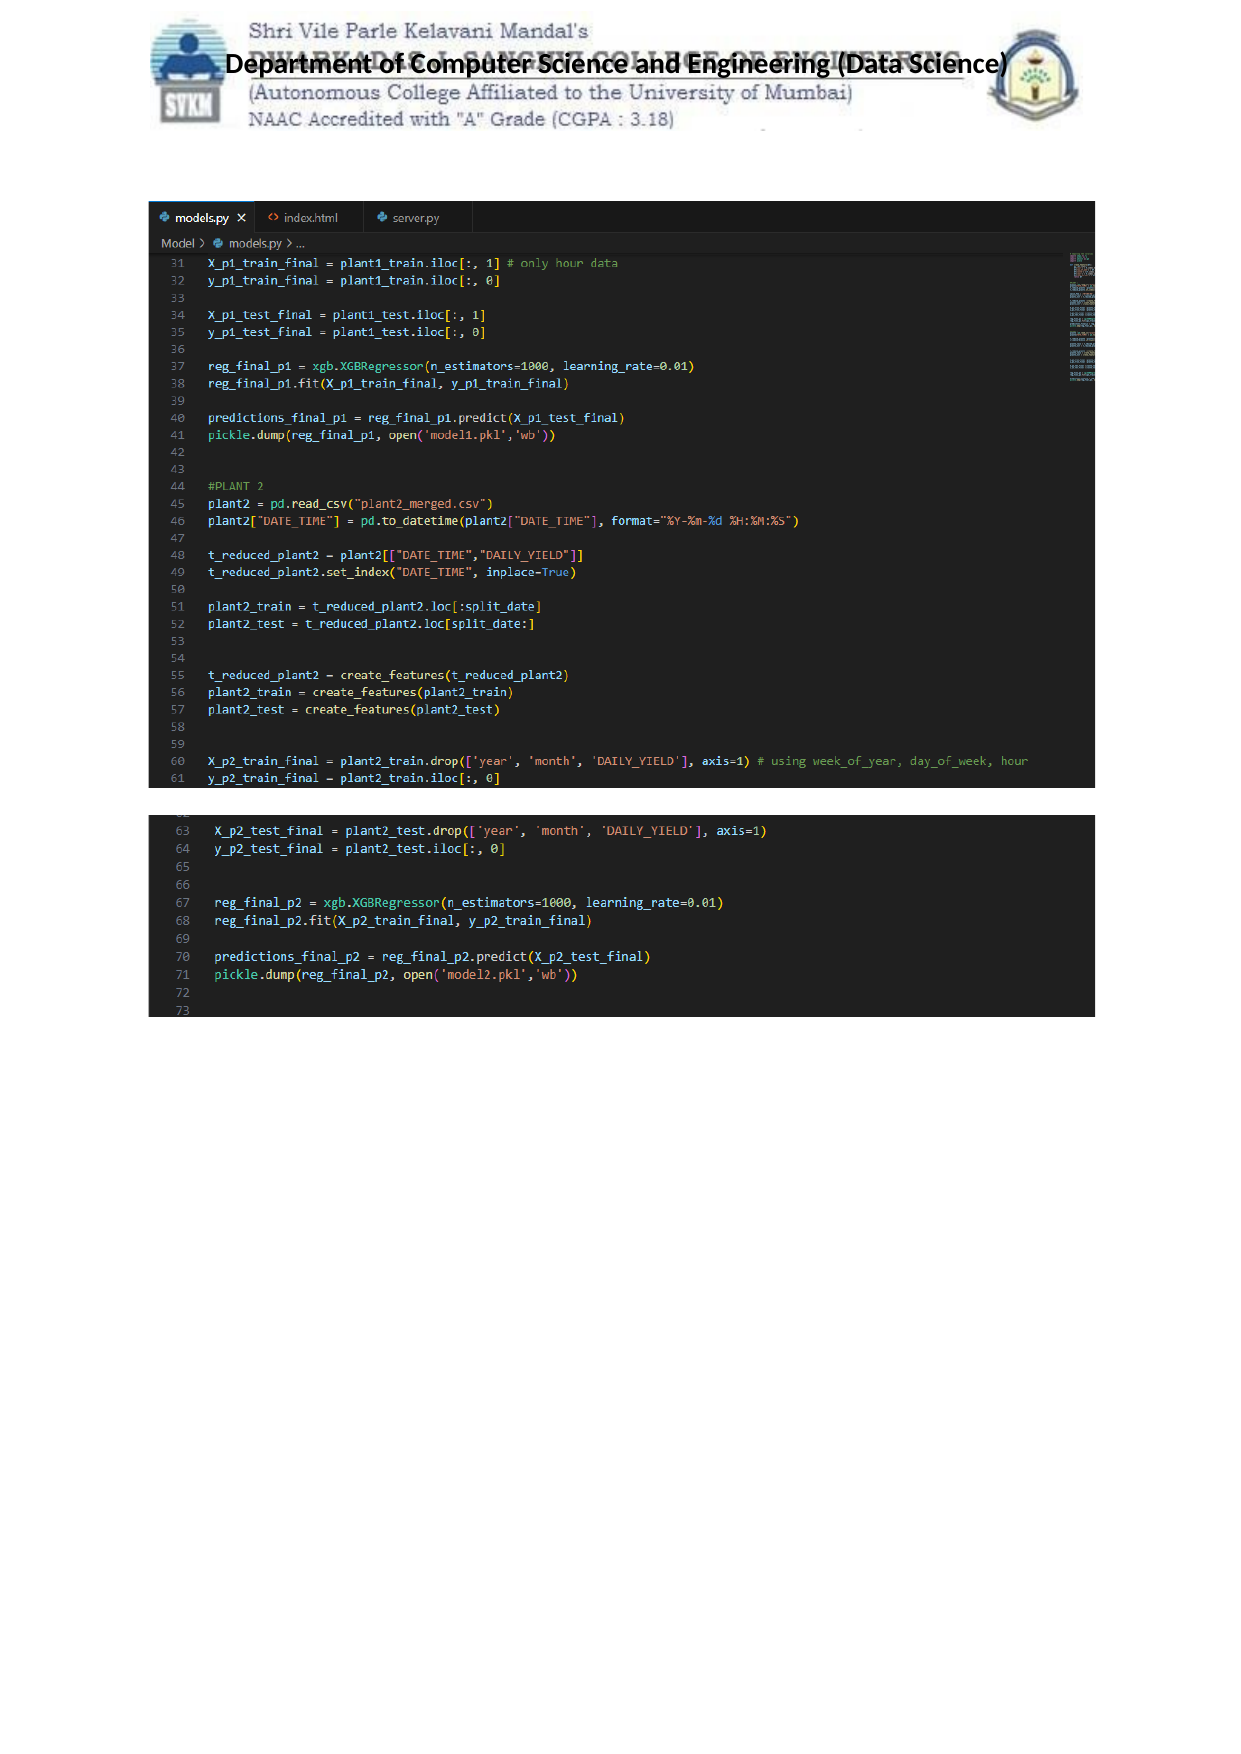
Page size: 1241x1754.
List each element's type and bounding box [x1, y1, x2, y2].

picture [148, 815, 1096, 1017]
picture [150, 11, 1084, 131]
picture [148, 201, 1096, 788]
